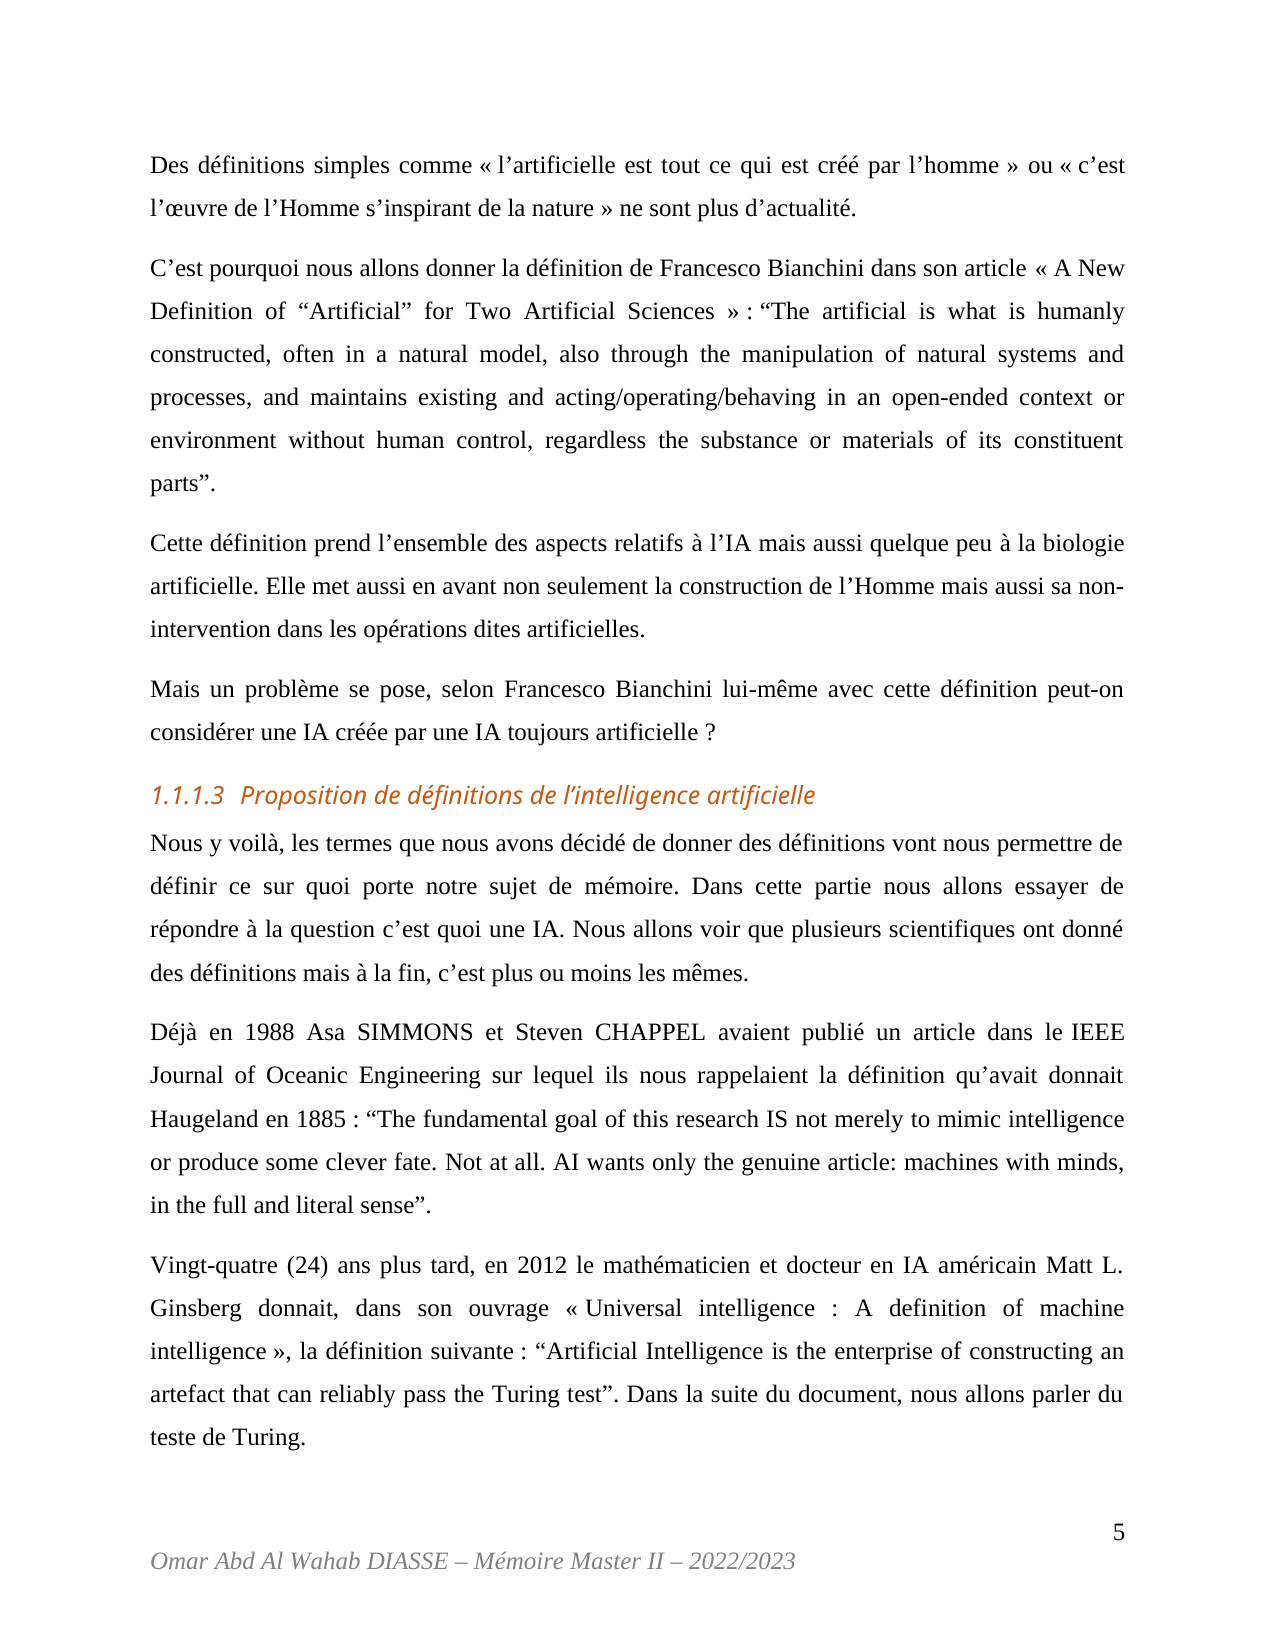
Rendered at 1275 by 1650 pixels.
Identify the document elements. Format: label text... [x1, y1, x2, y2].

text Mais un problème se pose, selon Francesco Bianchini lui-même avec cette définition peut-on considérer une IA créée par une IA toujours artificielle ? [150, 674, 1125, 746]
text Des définitions simples comme « l’artificielle est tout ce qui est créé par l’homme » ou « c’est l’œuvre de l’Homme s’inspirant de la nature » ne sont plus d’actualité. [150, 150, 1125, 222]
text Cette définition prend l’ensemble des aspects relatifs à l’IA mais aussi quelque peu à la biologie artificielle. Elle met aussi en avant non seulement la construction de l’Homme mais aussi sa non-intervention dans les opérations dites artificielles. [150, 528, 1125, 643]
text Nous y voilà, les termes que nous avons décidé de donner des définitions vont nous permettre de définir ce sur quoi porte notre sujet de mémoire. Dans cette partie nous allons essayer de répondre à la question c’est quoi une IA. Nous allons voir que plusieurs scientifiques ont donné des définitions mais à la fin, c’est plus ou moins les mêmes. [150, 828, 1125, 986]
subtitle Proposition de définitions de l’intelligence artificielle [150, 777, 1125, 811]
text C’est pourquoi nous allons donner la définition de Francesco Bianchini dans son article « A New Definition of “Artificial” for Two Artificial Sciences » : “The artificial is what is humanly constructed, often in a natural model, also through the manipulation of natural systems and processes, and maintains existing and acting/operating/behaving in an open-ended context or environment without human control, regardless the substance or materials of its constituent parts”. [150, 253, 1125, 497]
text Vingt-quatre (24) ans plus tard, en 2012 le mathématicien et docteur en IA américain Matt L. Ginsberg donnait, dans son ouvrage « Universal intelligence : A definition of machine intelligence », la définition suivante : “Artificial Intelligence is the enterprise of constructing an artefact that can reliably pass the Turing test”. Dans la suite du document, nous allons parler du teste de Turing. [150, 1250, 1125, 1451]
text Déjà en 1988 Asa SIMMONS et Steven CHAPPEL avaient publié un article dans le IEEE Journal of Oceanic Engineering sur lequel ils nous rappelaient la définition qu’avait donnait Haugeland en 1885 : “The fundamental goal of this research IS not merely to mimic intelligence or produce some clever fate. Not at all. AI wants only the genuine article: machines with minds, in the full and literal sense”. [150, 1017, 1125, 1219]
